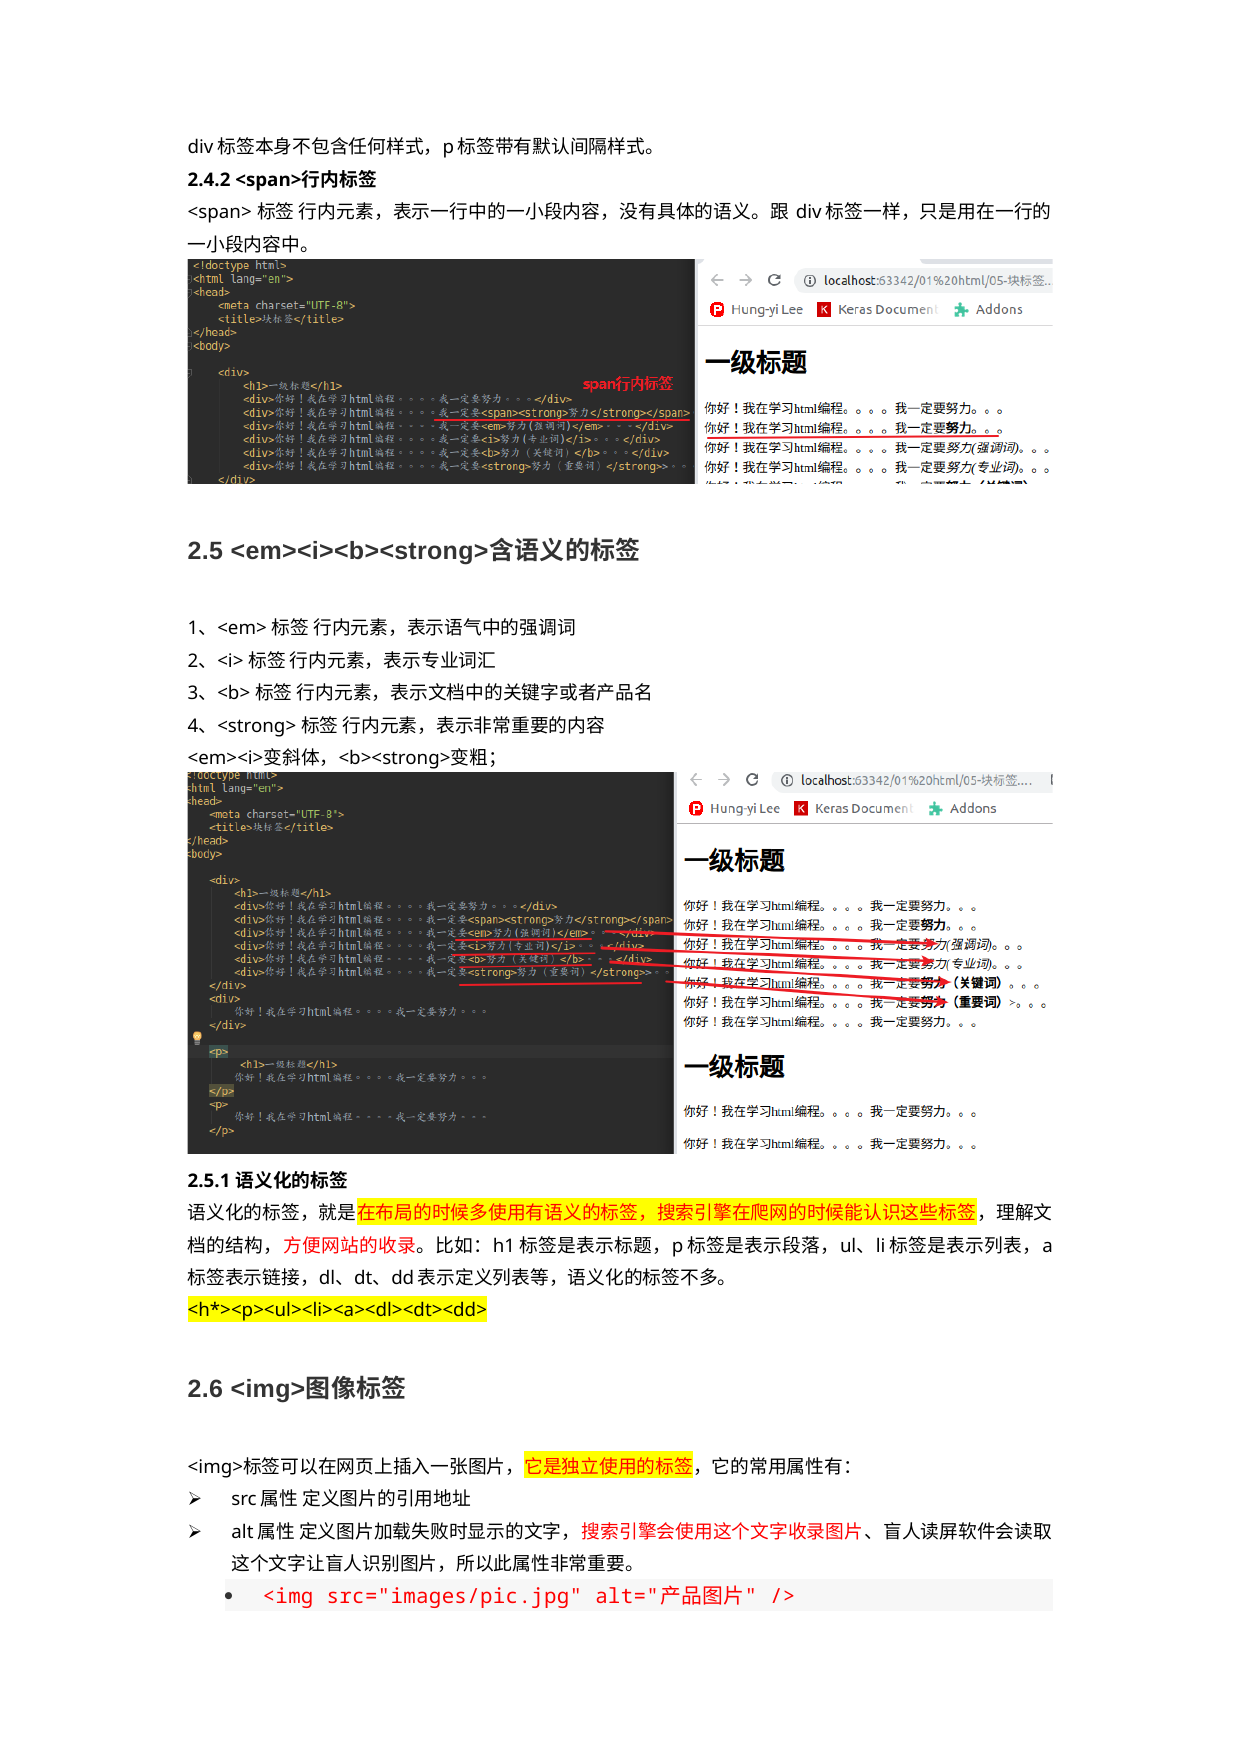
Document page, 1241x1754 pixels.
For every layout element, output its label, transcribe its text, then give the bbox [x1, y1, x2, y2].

text <span> 标签 行内元素，表示一行中的一小段内容，没有具体的语义。跟div标签一样，只是用在一行的一小段内容中。 [187, 194, 1053, 259]
text <h*><p><ul><li><a><dl><dt><dd> [187, 1293, 1053, 1325]
text 语义化的标签，就是在布局的时候多使用有语义的标签，搜索引擎在爬网的时候能认识这些标签，理解文档的结构，方便网站的收录。比如：h1标签是表示标题，p标签是表示段落，ul、li标签是表示列表，a标签表示链接，dl、dt、dd表示定义列表等，语义化的标签不多。 [187, 1195, 1053, 1293]
subtitle 2.6 <img>图像标签 [187, 1354, 1053, 1419]
subtitle 2.5.1 语义化的标签 [187, 1163, 1053, 1195]
text 1、<em> 标签 行内元素，表示语气中的强调词 2、<i> 标签 行内元素，表示专业词汇 3、<b> 标签 行内元素，表示文档中的关键字或者产品名 4、<strong> 标签 行内元素，表示非常重要的内容 [187, 610, 1053, 740]
list <img src="images/pic.jpg" alt="产品图片" /> [225, 1579, 1053, 1611]
text <em><i>变斜体，<b><strong>变粗； [187, 740, 1053, 772]
list src属性 定义图片的引用地址 [187, 1481, 1053, 1514]
text <img>标签可以在网页上插入一张图片，它是独立使用的标签，它的常用属性有： [187, 1449, 1053, 1481]
subtitle 2.5 <em><i><b><strong>含语义的标签 [187, 516, 1053, 581]
picture [187, 772, 1053, 1154]
text div标签本身不包含任何样式，p标签带有默认间隔样式。 [187, 129, 1053, 162]
picture [187, 259, 1053, 484]
subtitle 2.4.2 <span>行内标签 [187, 162, 1053, 194]
list alt属性 定义图片加载失败时显示的文字，搜索引擎会使用这个文字收录图片、盲人读屏软件会读取这个文字让盲人识别图片，所以此属性非常重要。 [187, 1514, 1053, 1579]
